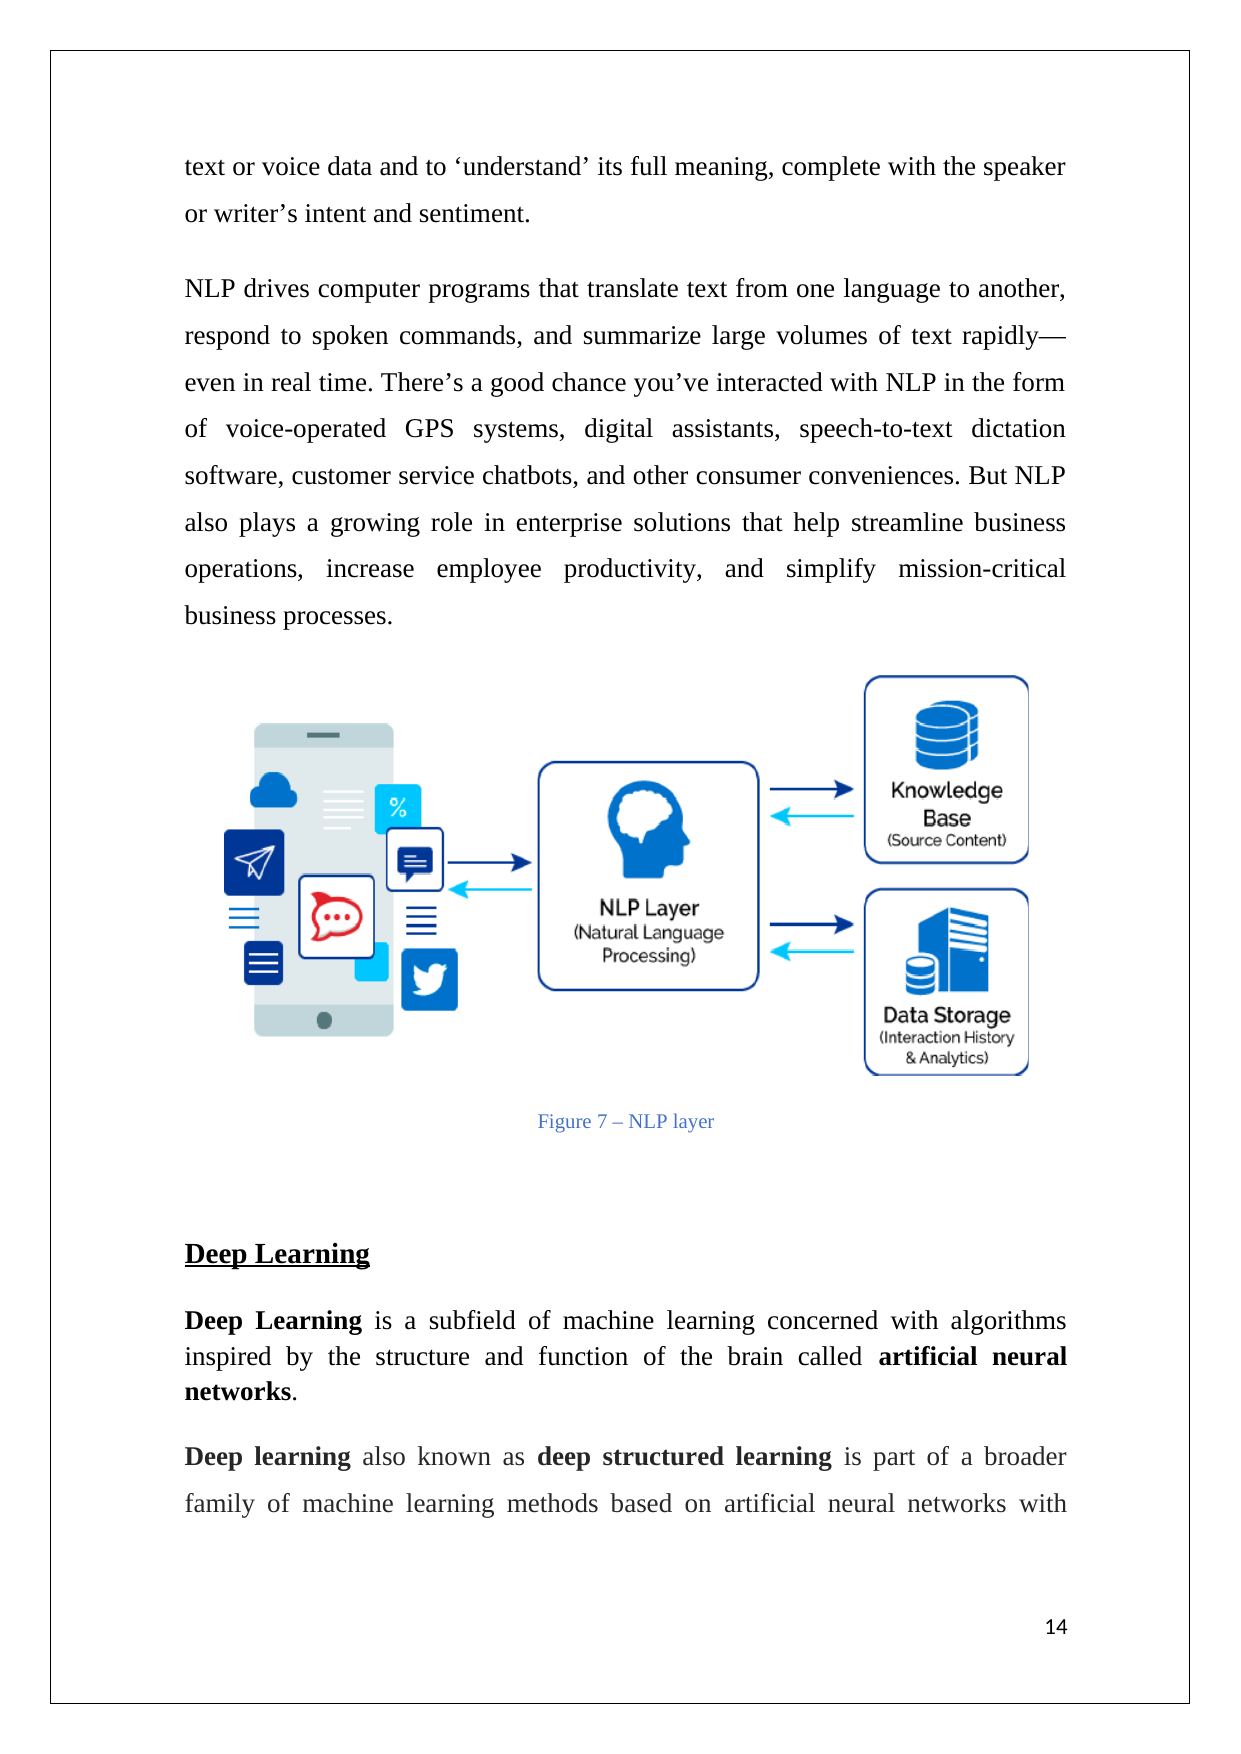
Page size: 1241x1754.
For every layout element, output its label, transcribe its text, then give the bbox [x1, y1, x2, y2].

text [184, 1440, 1067, 1518]
text Deep Learning is a subfield of machine learning concerned with algorithms inspired by the structure and function of the brain called artificial neural networks. [184, 1304, 1067, 1407]
picture [223, 675, 1029, 1076]
text Deep Learning [184, 1236, 1067, 1270]
text NLP drives computer programs that translate text from one language to another, respond to spoken commands, and summarize large volumes of text rapidly—even in real time. There’s a good chance you’ve interacted with NLP in the form of voice-operated GPS systems, digital assistants, speech-to-text dictation software, customer service chatbots, and other consumer conveniences. But NLP also plays a growing role in enterprise solutions that help streamline business operations, increase employee productivity, and simplify mission-critical business processes. [184, 272, 1067, 630]
text Figure 7 – NLP layer [184, 1109, 1067, 1133]
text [184, 150, 1067, 228]
